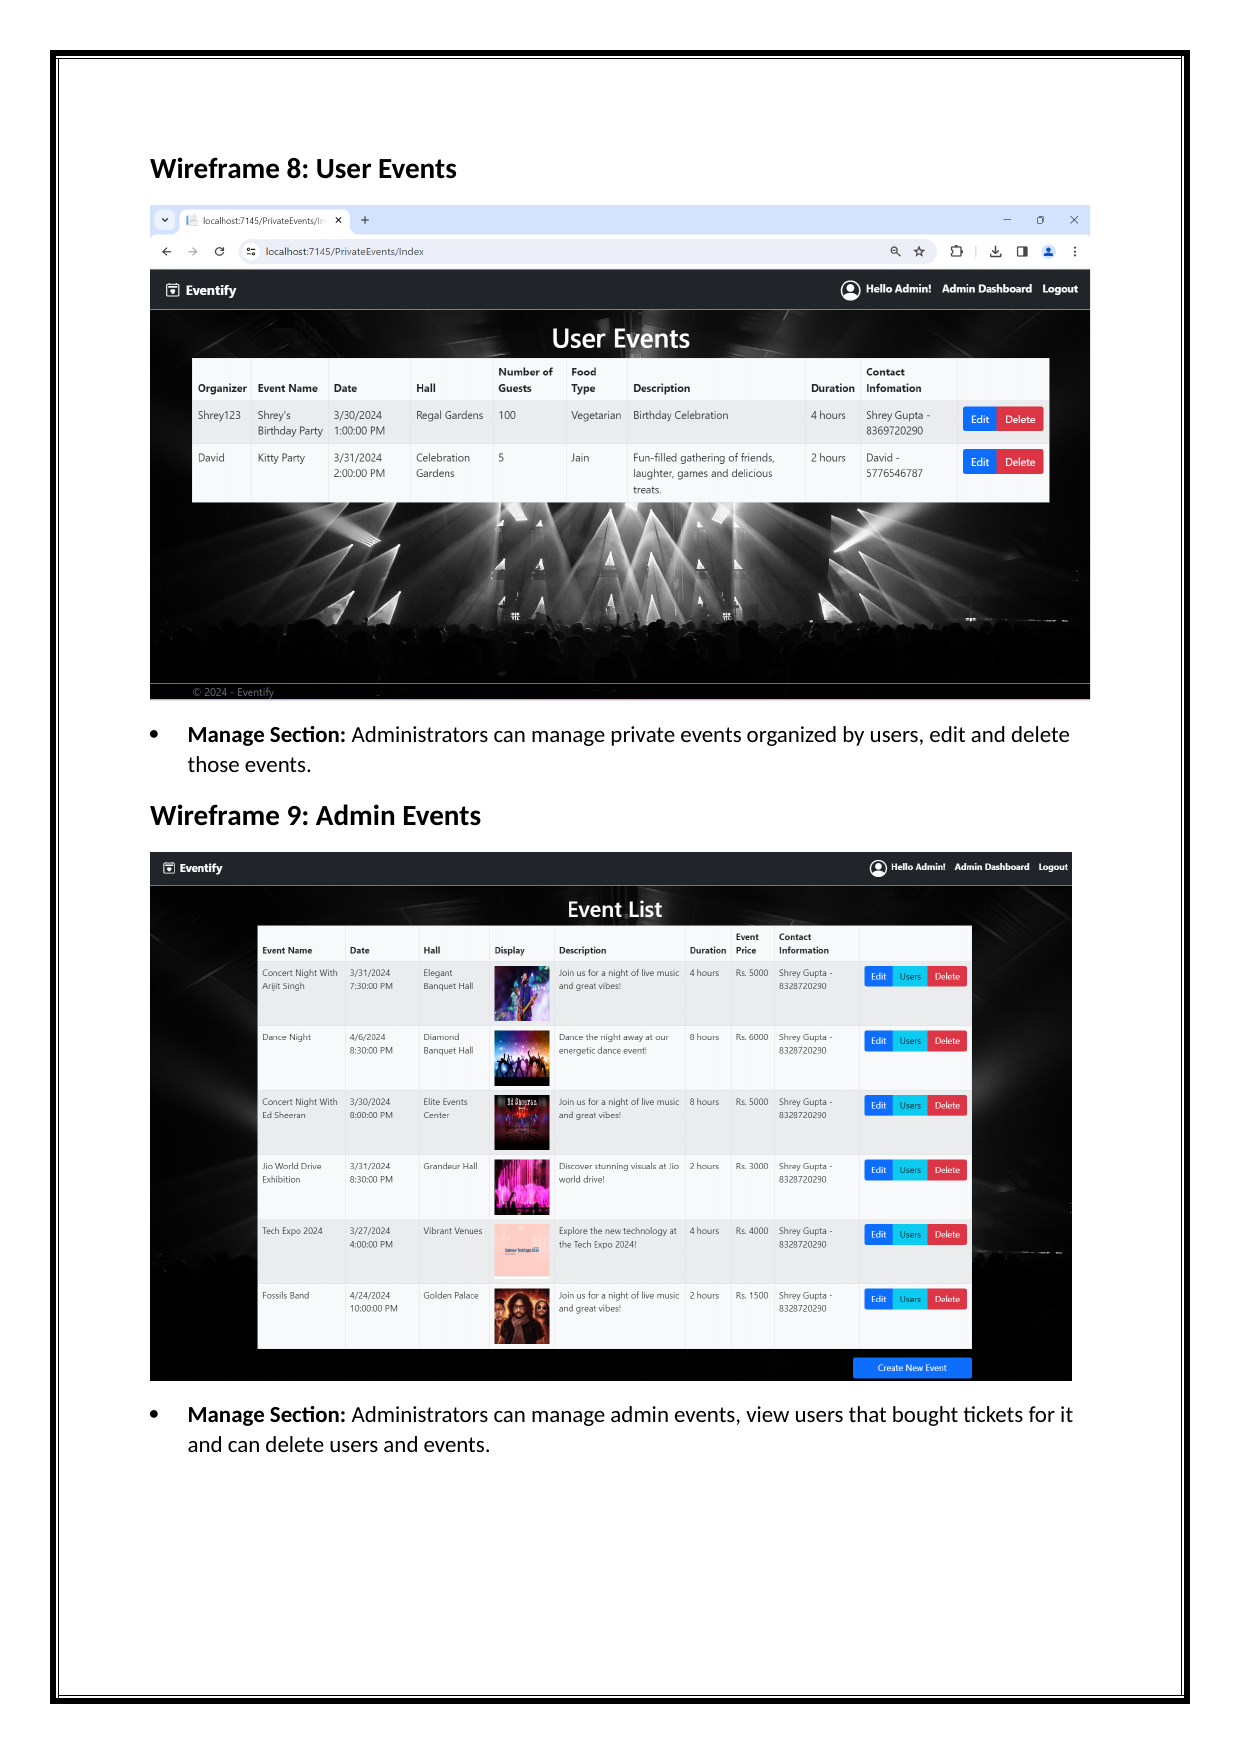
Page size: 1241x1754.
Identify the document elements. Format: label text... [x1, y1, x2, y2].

list Manage Section: Administrators can manage admin events, view users that bought tickets for it and can delete users and events. [150, 1400, 1090, 1458]
list Manage Section: Administrators can manage private events organized by users, edit and delete those events. [150, 720, 1090, 778]
text Wireframe 9: Admin Events [150, 797, 1090, 832]
text Wireframe 8: User Events [150, 150, 1090, 186]
picture [150, 205, 1091, 701]
picture [150, 852, 1072, 1381]
